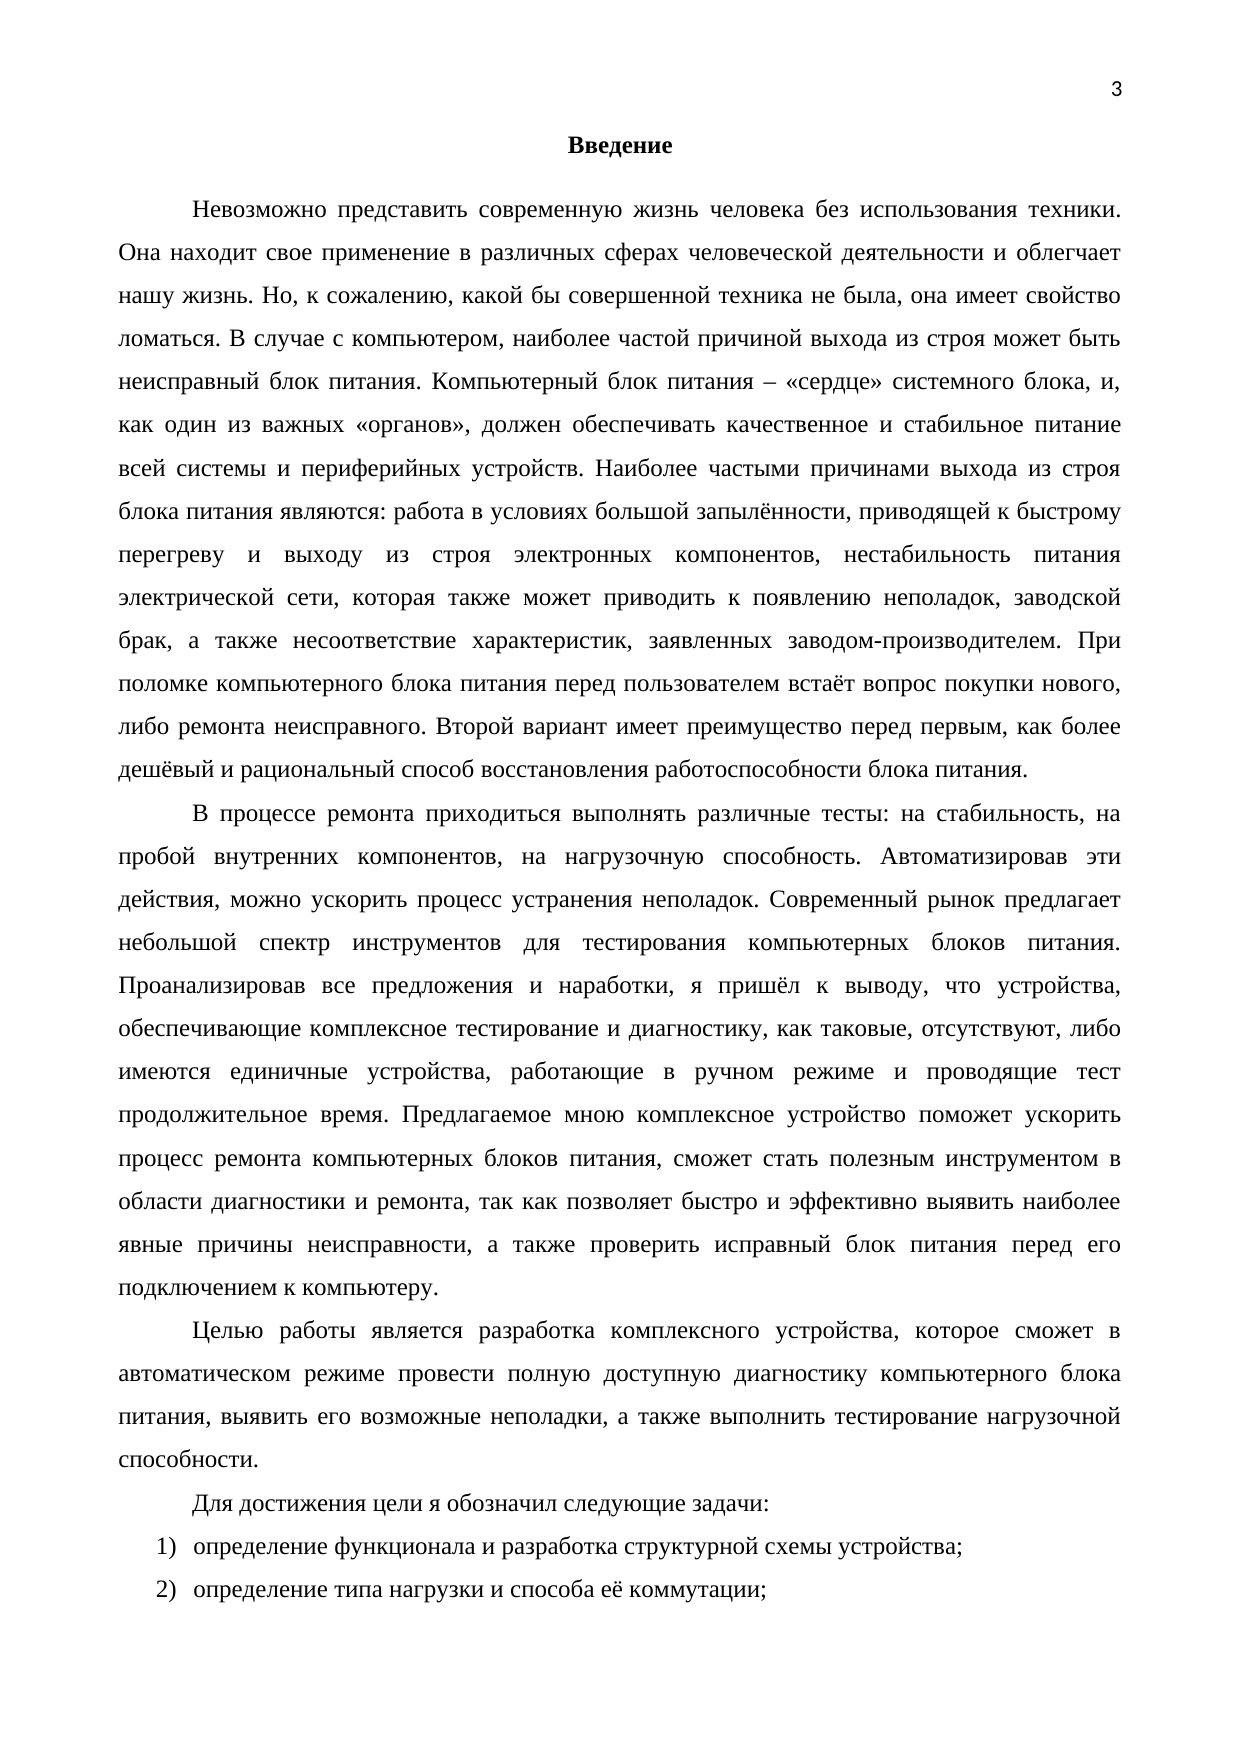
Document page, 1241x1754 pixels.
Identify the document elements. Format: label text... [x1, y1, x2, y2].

text В процессе ремонта приходиться выполнять различные тесты: на стабильность, на пробой внутренних компонентов, на нагрузочную способность. Автоматизировав эти действия, можно ускорить процесс устранения неполадок. Современный рынок предлагает небольшой спектр инструментов для тестирования компьютерных блоков питания. Проанализировав все предложения и наработки, я пришёл к выводу, что устройства, обеспечивающие комплексное тестирование и диагностику, как таковые, отсутствуют, либо имеются единичные устройства, работающие в ручном режиме и проводящие тест продолжительное время. Предлагаемое мною комплексное устройство поможет ускорить процесс ремонта компьютерных блоков питания, сможет стать полезным инструментом в области диагностики и ремонта, так как позволяет быстро и эффективно выявить наиболее явные причины неисправности, а также проверить исправный блок питания перед его подключением к компьютеру. [118, 798, 1122, 1301]
text Целью работы является разработка комплексного устройства, которое сможет в автоматическом режиме провести полную доступную диагностику компьютерного блока питания, выявить его возможные неполадки, а также выполнить тестирование нагрузочной способности. [118, 1315, 1122, 1473]
text Невозможно представить современную жизнь человека без использования техники. Она находит свое применение в различных сферах человеческой деятельности и облегчает нашу жизнь. Но, к сожалению, какой бы совершенной техника не была, она имеет свойство ломаться. В случае с компьютером, наиболее частой причиной выхода из строя может быть неисправный блок питания. Компьютерный блок питания – «сердце» системного блока, и, как один из важных «органов», должен обеспечивать качественное и стабильное питание всей системы и периферийных устройств. Наиболее частыми причинами выхода из строя блока питания являются: работа в условиях большой запылённости, приводящей к быстрому перегреву и выходу из строя электронных компонентов, нестабильность питания электрической сети, которая также может приводить к появлению неполадок, заводской брак, а также несоответствие характеристик, заявленных заводом-производителем. При поломке компьютерного блока питания перед пользователем встаёт вопрос покупки нового, либо ремонта неисправного. Второй вариант имеет преимущество перед первым, как более дешёвый и рациональный способ восстановления работоспособности блока питания. [118, 194, 1122, 783]
list определение типа нагрузки и способа её коммутации; [156, 1574, 1122, 1603]
text Введение [118, 130, 1122, 159]
text Для достижения цели я обозначил следующие задачи: [118, 1488, 1122, 1516]
list определение функционала и разработка структурной схемы устройства; [156, 1531, 1122, 1559]
